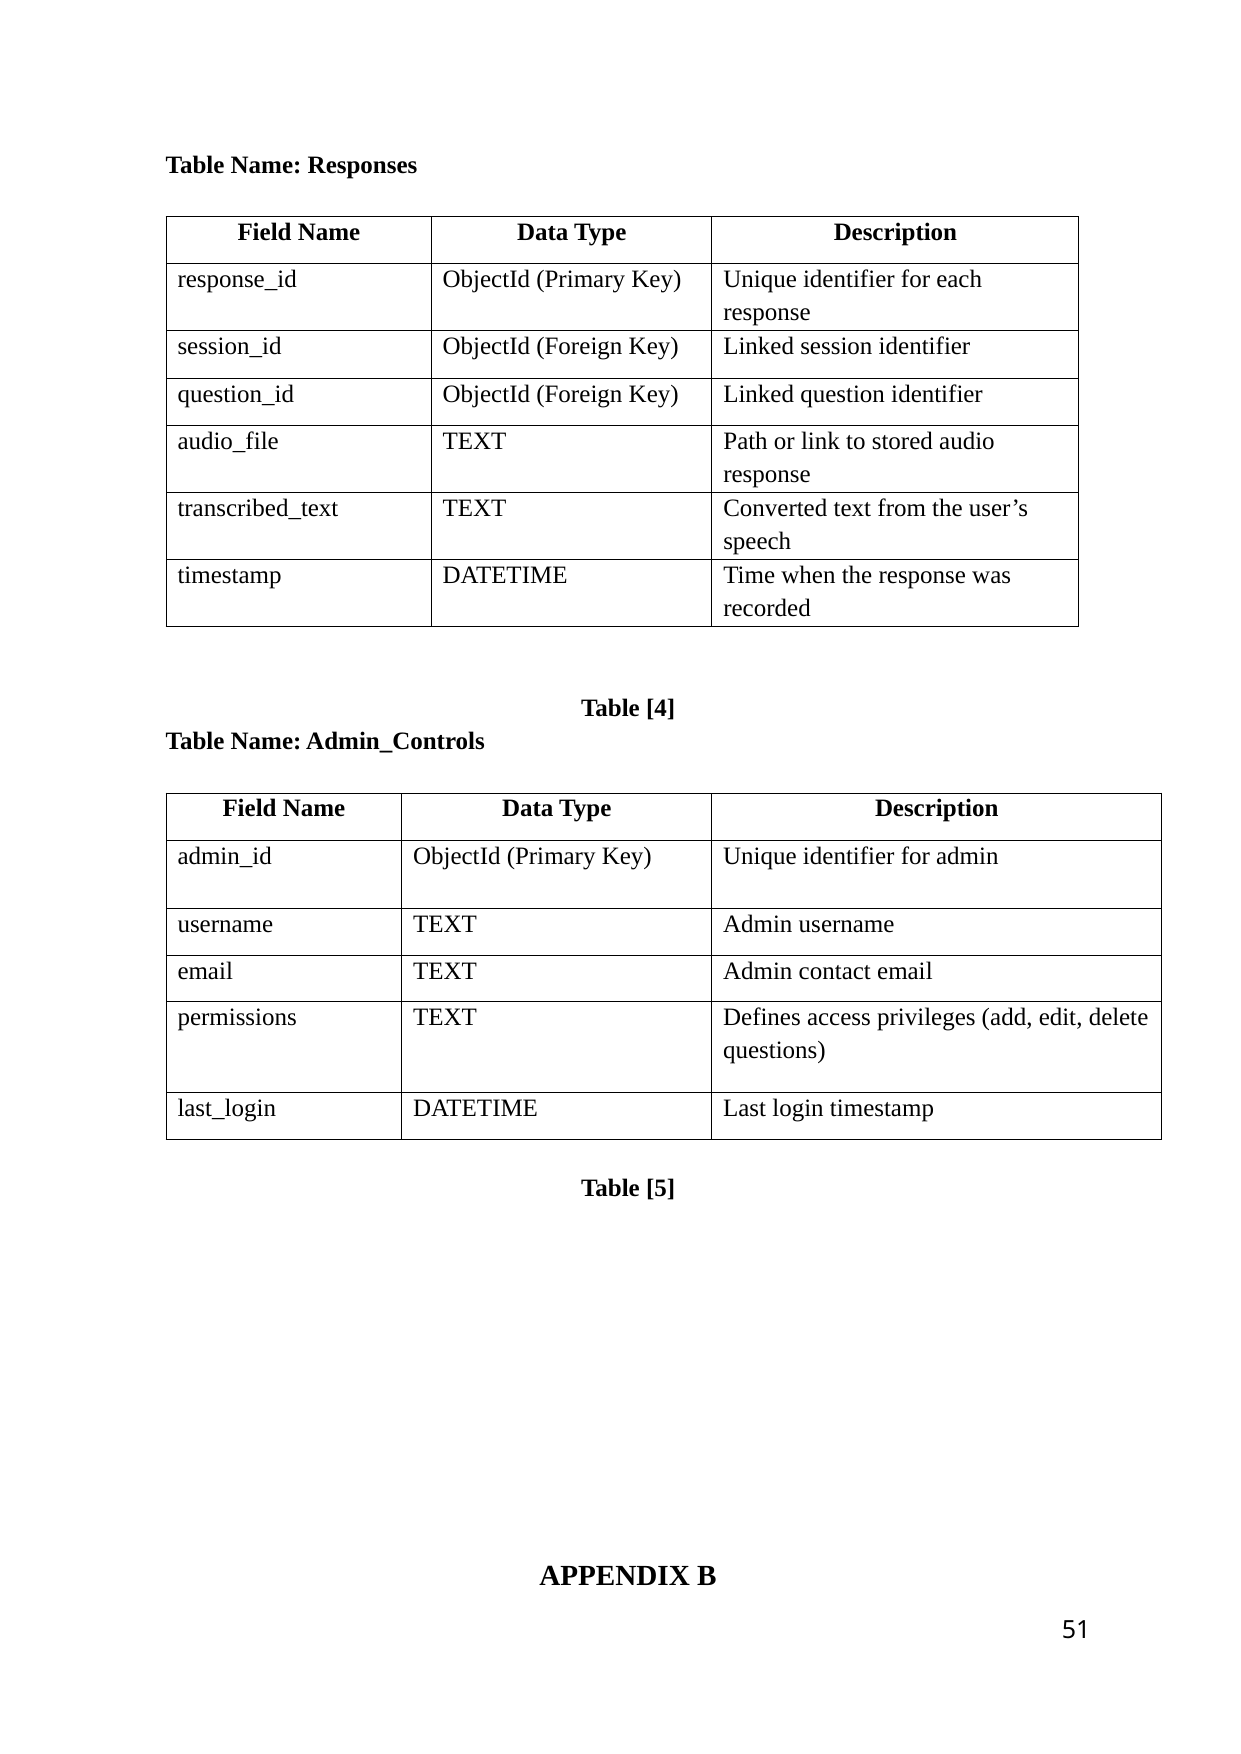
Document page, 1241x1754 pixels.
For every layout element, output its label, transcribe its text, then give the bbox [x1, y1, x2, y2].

table_cell TEXT [432, 493, 711, 559]
table_cell DATETIME [432, 560, 711, 626]
table_cell transcribed_text [167, 493, 431, 559]
table_cell Linked question identifier [712, 379, 1078, 425]
table_cell Last login timestamp [712, 1093, 1161, 1139]
table_header Field Name [167, 217, 431, 263]
text Table [5] [165, 1173, 1090, 1202]
table_header Field Name [167, 794, 401, 840]
table_header Description [712, 217, 1078, 263]
text Table Name: Admin_Controls [165, 726, 1090, 755]
text Table [4] [165, 693, 1090, 722]
table_cell TEXT [402, 909, 711, 955]
table_cell last_login [167, 1093, 401, 1139]
text Table Name: Responses [165, 150, 1090, 179]
table_cell permissions [167, 1002, 401, 1092]
table_cell DATETIME [402, 1093, 711, 1139]
table_cell Linked session identifier [712, 331, 1078, 378]
table_cell email [167, 956, 401, 1001]
table_cell ObjectId (Foreign Key) [432, 379, 711, 425]
table_cell ObjectId (Primary Key) [402, 841, 711, 908]
table_cell Admin contact email [712, 956, 1161, 1001]
table_cell question_id [167, 379, 431, 425]
table_cell Time when the response was recorded [712, 560, 1078, 626]
table_cell username [167, 909, 401, 955]
table_cell session_id [167, 331, 431, 378]
table_cell Admin username [712, 909, 1161, 955]
table_cell ObjectId (Foreign Key) [432, 331, 711, 378]
table_cell Converted text from the user’s speech [712, 493, 1078, 559]
table_header Data Type [432, 217, 711, 263]
table_cell TEXT [432, 426, 711, 492]
table_cell Unique identifier for admin [712, 841, 1161, 908]
table_cell TEXT [402, 1002, 711, 1092]
table_cell timestamp [167, 560, 431, 626]
table_cell TEXT [402, 956, 711, 1001]
table_cell Defines access privileges (add, edit, delete questions) [712, 1002, 1161, 1092]
table_cell response_id [167, 264, 431, 330]
table_header Description [712, 794, 1161, 840]
table_cell audio_file [167, 426, 431, 492]
table_cell Unique identifier for each response [712, 264, 1078, 330]
table_cell ObjectId (Primary Key) [432, 264, 711, 330]
text APPENDIX B [165, 1558, 1090, 1592]
table_header Data Type [402, 794, 711, 840]
table_cell admin_id [167, 841, 401, 908]
table_cell Path or link to stored audio response [712, 426, 1078, 492]
